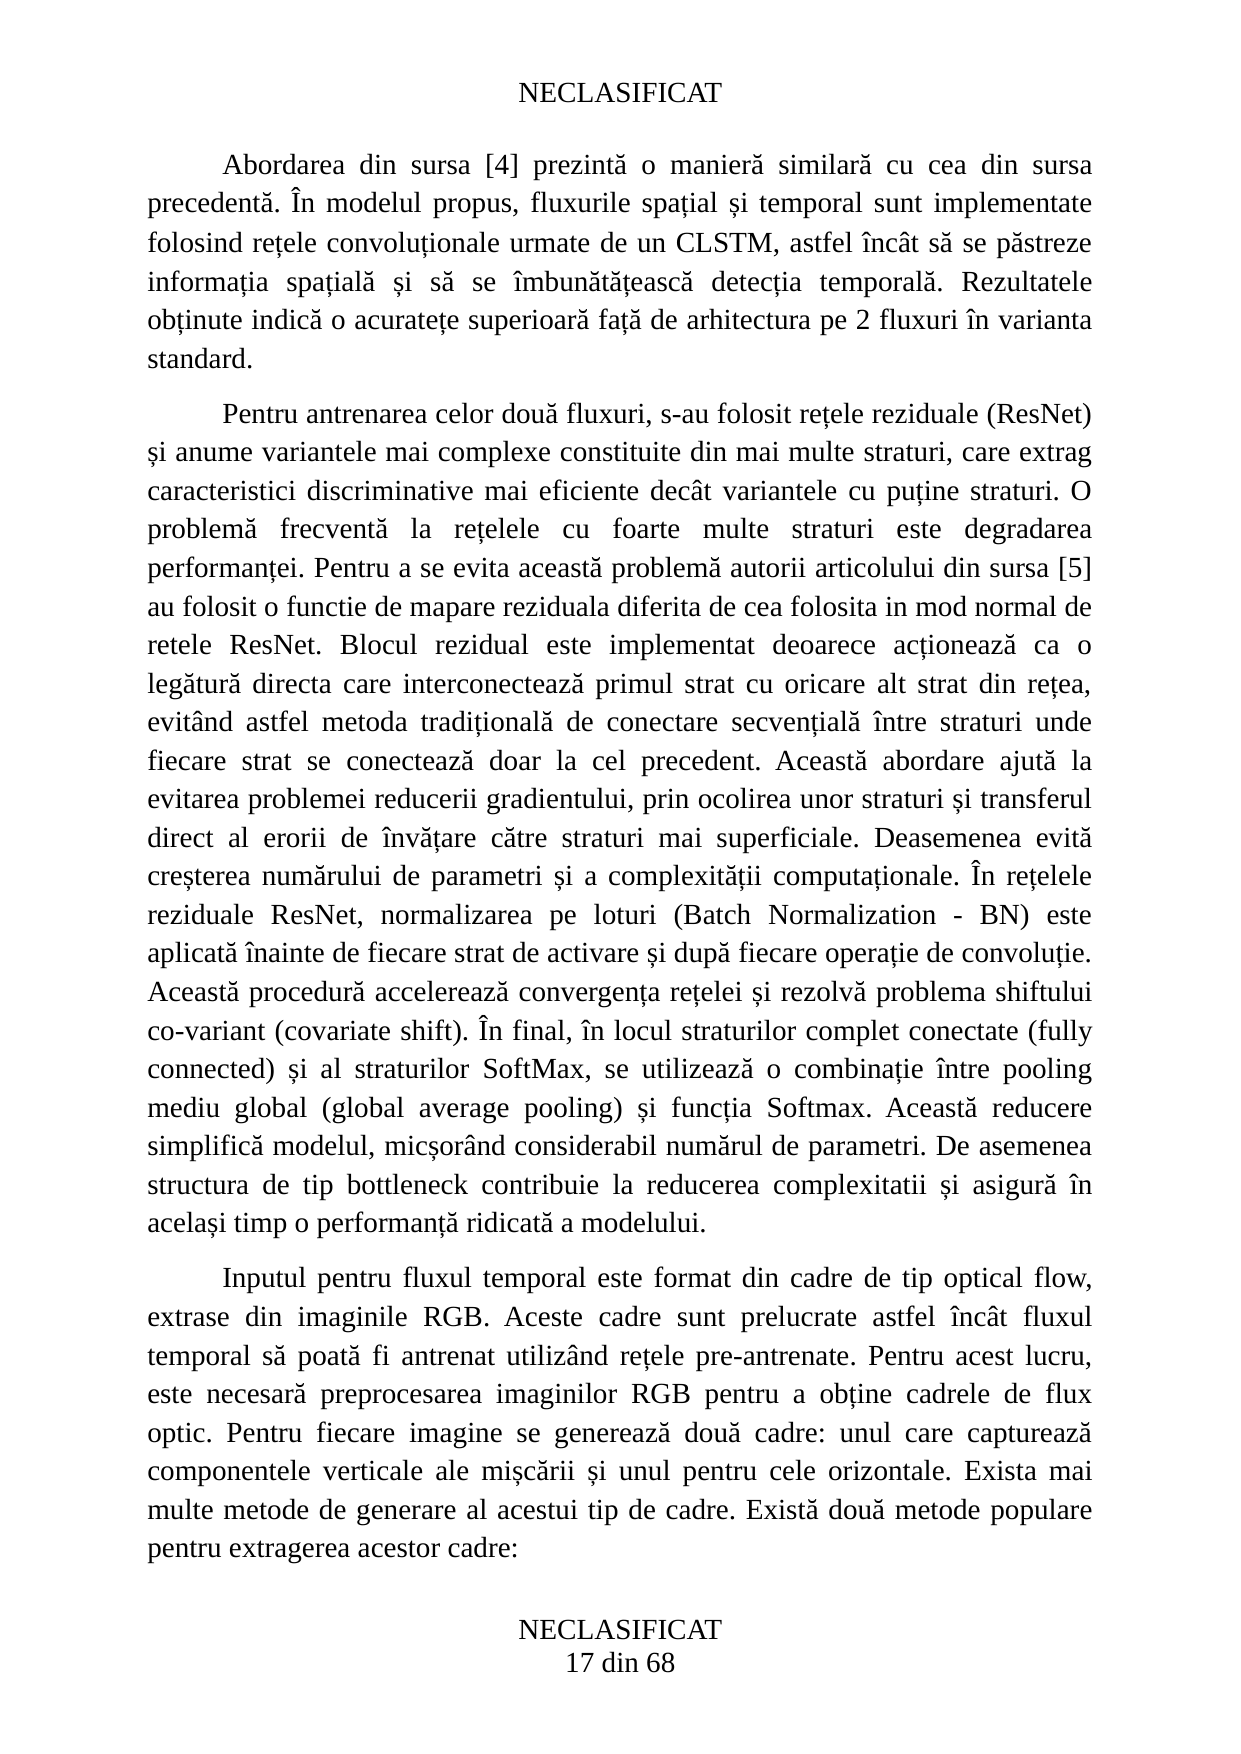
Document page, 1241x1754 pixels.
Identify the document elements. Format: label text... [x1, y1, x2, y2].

text Pentru antrenarea celor două fluxuri, s-au folosit rețele reziduale (ResNet) și anume variantele mai complexe constituite din mai multe straturi, care extrag caracteristici discriminative mai eficiente decât variantele cu puține straturi. O problemă frecventă la rețelele cu foarte multe straturi este degradarea performanței. Pentru a se evita această problemă autorii articolului din sursa [5] au folosit o functie de mapare reziduala diferita de cea folosita in mod normal de retele ResNet. Blocul rezidual este implementat deoarece acționează ca o legătură directa care interconectează primul strat cu oricare alt strat din rețea, evitând astfel metoda tradițională de conectare secvențială între straturi unde fiecare strat se conectează doar la cel precedent. Această abordare ajută la evitarea problemei reducerii gradientului, prin ocolirea unor straturi și transferul direct al erorii de învățare către straturi mai superficiale. Deasemenea evită creșterea numărului de parametri și a complexității computaționale. În rețelele reziduale ResNet, normalizarea pe loturi (Batch Normalization - BN) este aplicată înainte de fiecare strat de activare și după fiecare operație de convoluție. Această procedură accelerează convergența rețelei și rezolvă problema shiftului co-variant (covariate shift). În final, în locul straturilor complet conectate (fully connected) și al straturilor SoftMax, se utilizează o combinație între pooling mediu global (global average pooling) și funcția Softmax. Această reducere simplifică modelul, micșorând considerabil numărul de parametri. De asemenea structura de tip bottleneck contribuie la reducerea complexitatii și asigură în același timp o performanță ridicată a modelului. [147, 396, 1093, 1239]
text Inputul pentru fluxul temporal este format din cadre de tip optical flow, extrase din imaginile RGB. Aceste cadre sunt prelucrate astfel încât fluxul temporal să poată fi antrenat utilizând rețele pre-antrenate. Pentru acest lucru, este necesară preprocesarea imaginilor RGB pentru a obține cadrele de flux optic. Pentru fiecare imagine se generează două cadre: unul care capturează componentele verticale ale mișcării și unul pentru cele orizontale. Exista mai multe metode de generare al acestui tip de cadre. Există două metode populare pentru extragerea acestor cadre: [147, 1261, 1093, 1564]
text Abordarea din sursa [4] prezintă o manieră similară cu cea din sursa precedentă. În modelul propus, fluxurile spațial și temporal sunt implementate folosind rețele convoluționale urmate de un CLSTM, astfel încât să se păstreze informația spațială și să se îmbunătățească detecția temporală. Rezultatele obținute indică o acuratețe superioară față de arhitectura pe 2 fluxuri în varianta standard. [147, 147, 1093, 374]
